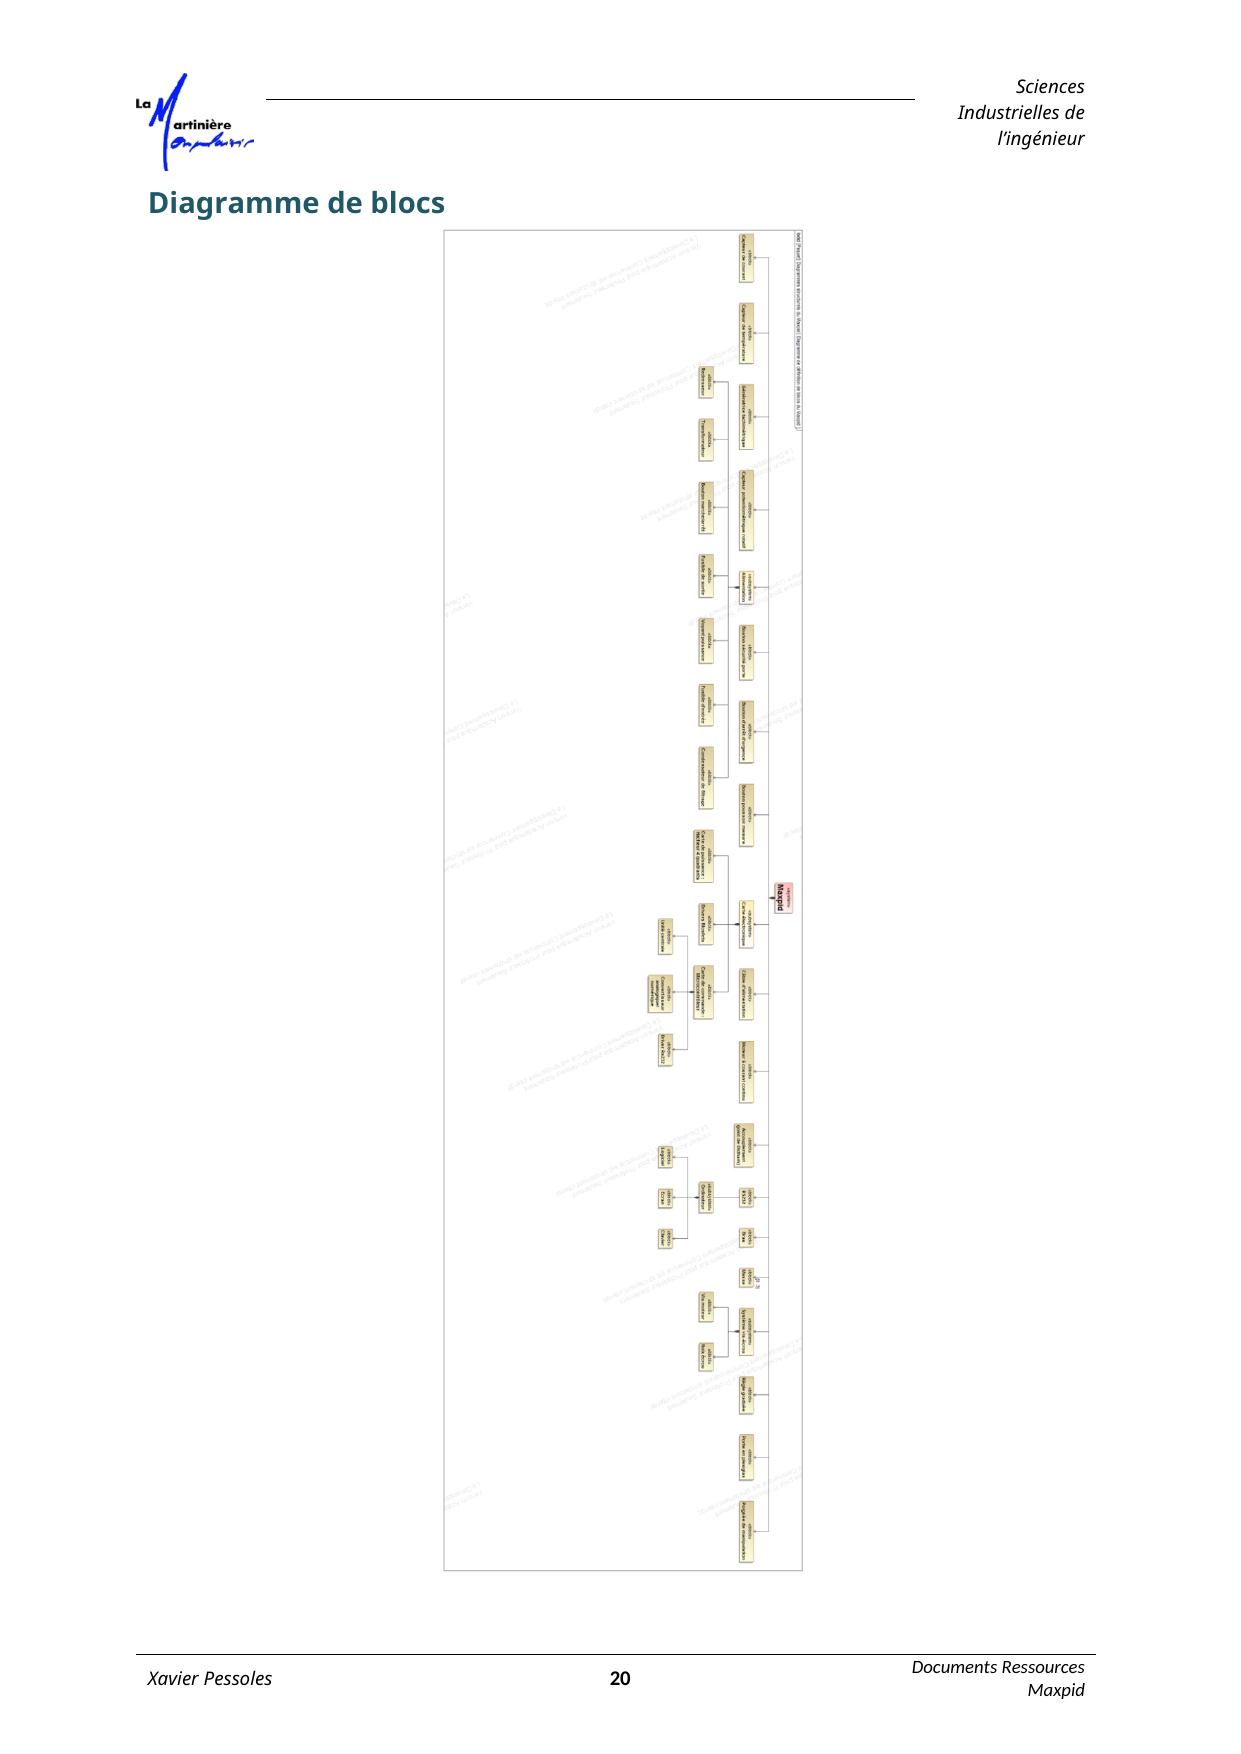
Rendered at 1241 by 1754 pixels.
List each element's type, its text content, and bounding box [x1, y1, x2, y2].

picture [136, 73, 254, 171]
picture [438, 229, 804, 1575]
subtitle Diagramme de blocs [148, 182, 1093, 222]
